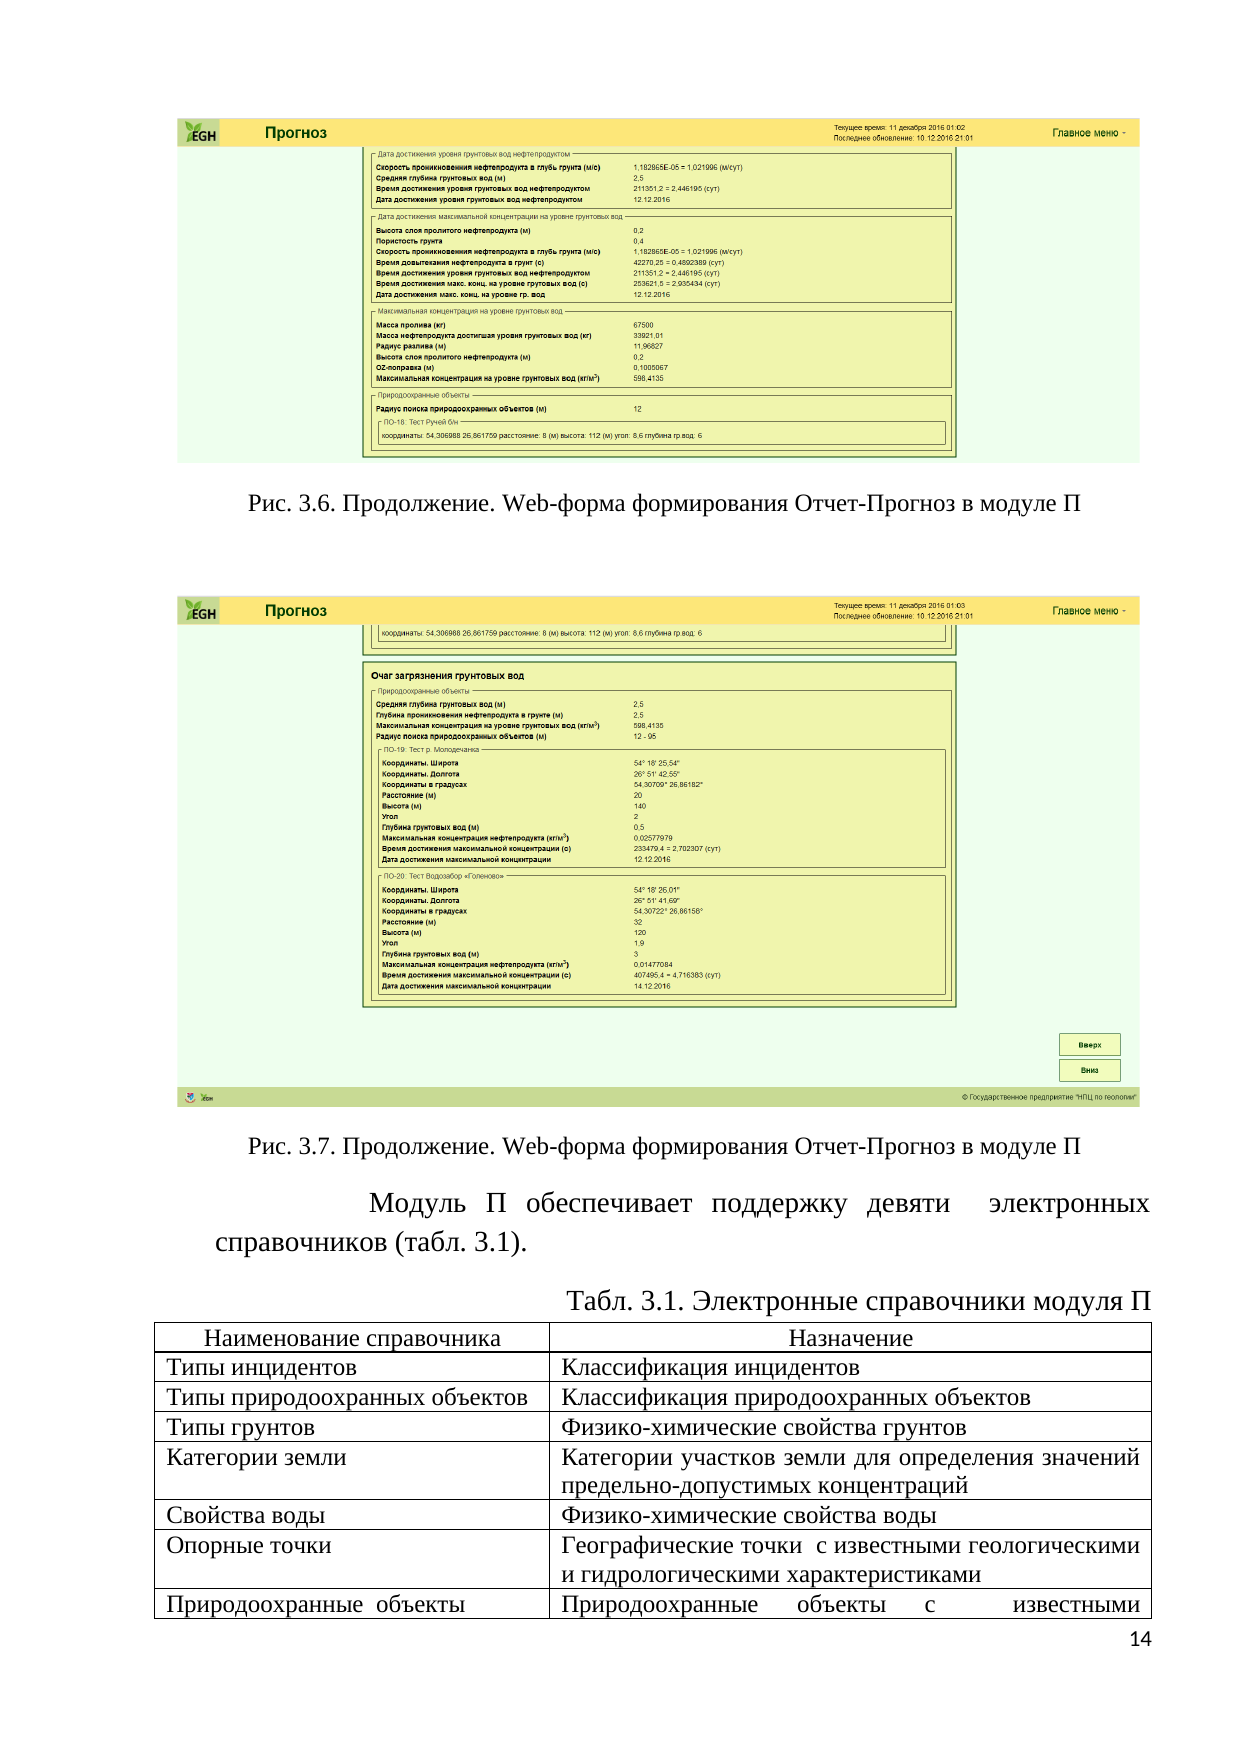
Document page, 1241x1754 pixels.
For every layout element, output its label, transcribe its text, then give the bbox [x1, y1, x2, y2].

table_cell Типы природоохранных объектов [155, 1382, 549, 1411]
text Рис. 3.6. Продолжение. Web-форма формирования Отчет-Прогноз в модуле П [177, 488, 1152, 517]
table_cell Классификация природоохранных объектов [550, 1382, 1151, 1411]
table_cell Географические точки с известными геологическими и гидрологическими характеристиками [550, 1530, 1151, 1588]
text Рис. 3.7. Продолжение. Web-форма формирования Отчет-Прогноз в модуле П [177, 1131, 1152, 1160]
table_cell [550, 1589, 1151, 1617]
picture [177, 595, 1140, 1107]
table_cell Типы инцидентов [155, 1353, 549, 1381]
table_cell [155, 1589, 549, 1617]
text Модуль П обеспечивает поддержку девяти электронных справочников (табл. 3.1). [215, 1185, 1152, 1257]
table_cell Категории участков земли для определения значений предельно-допустимых концентраций [550, 1442, 1151, 1499]
table_cell Классификация инцидентов [550, 1353, 1151, 1381]
table_cell Свойства воды [155, 1500, 549, 1529]
table_header Наименование справочника [155, 1323, 549, 1351]
table_cell Физико-химические свойства грунтов [550, 1412, 1151, 1441]
table_cell Опорные точки [155, 1530, 549, 1588]
picture [177, 118, 1140, 463]
table_header Назначение [550, 1323, 1151, 1351]
table_cell Типы грунтов [155, 1412, 549, 1441]
table_cell Физико-химические свойства воды [550, 1500, 1151, 1529]
table_cell Категории земли [155, 1442, 549, 1499]
text Табл. 3.1. Электронные справочники модуля П [177, 1283, 1152, 1317]
